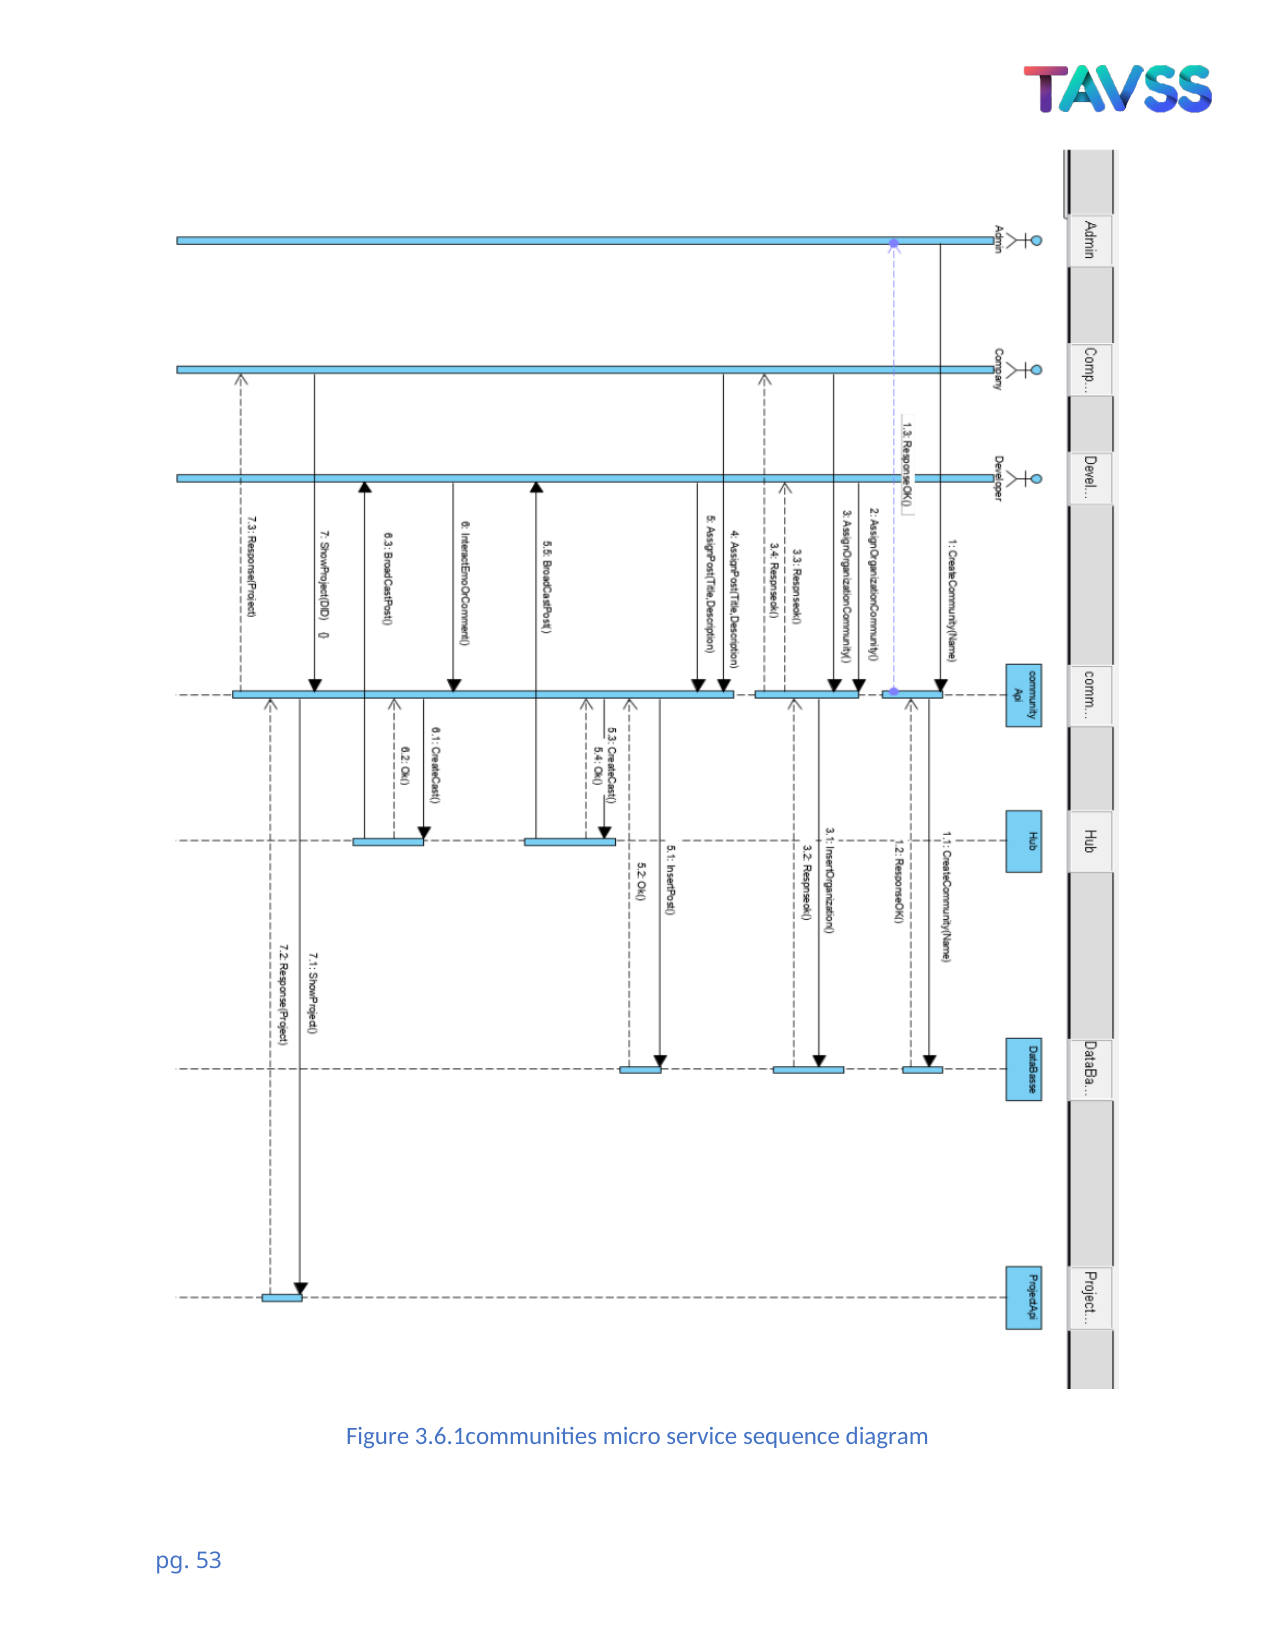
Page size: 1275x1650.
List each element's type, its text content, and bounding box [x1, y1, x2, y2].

text Figure 3.6.1communities micro service sequence diagram [262, 1420, 1012, 1451]
picture [161, 151, 1119, 1388]
picture [1002, 41, 1236, 135]
